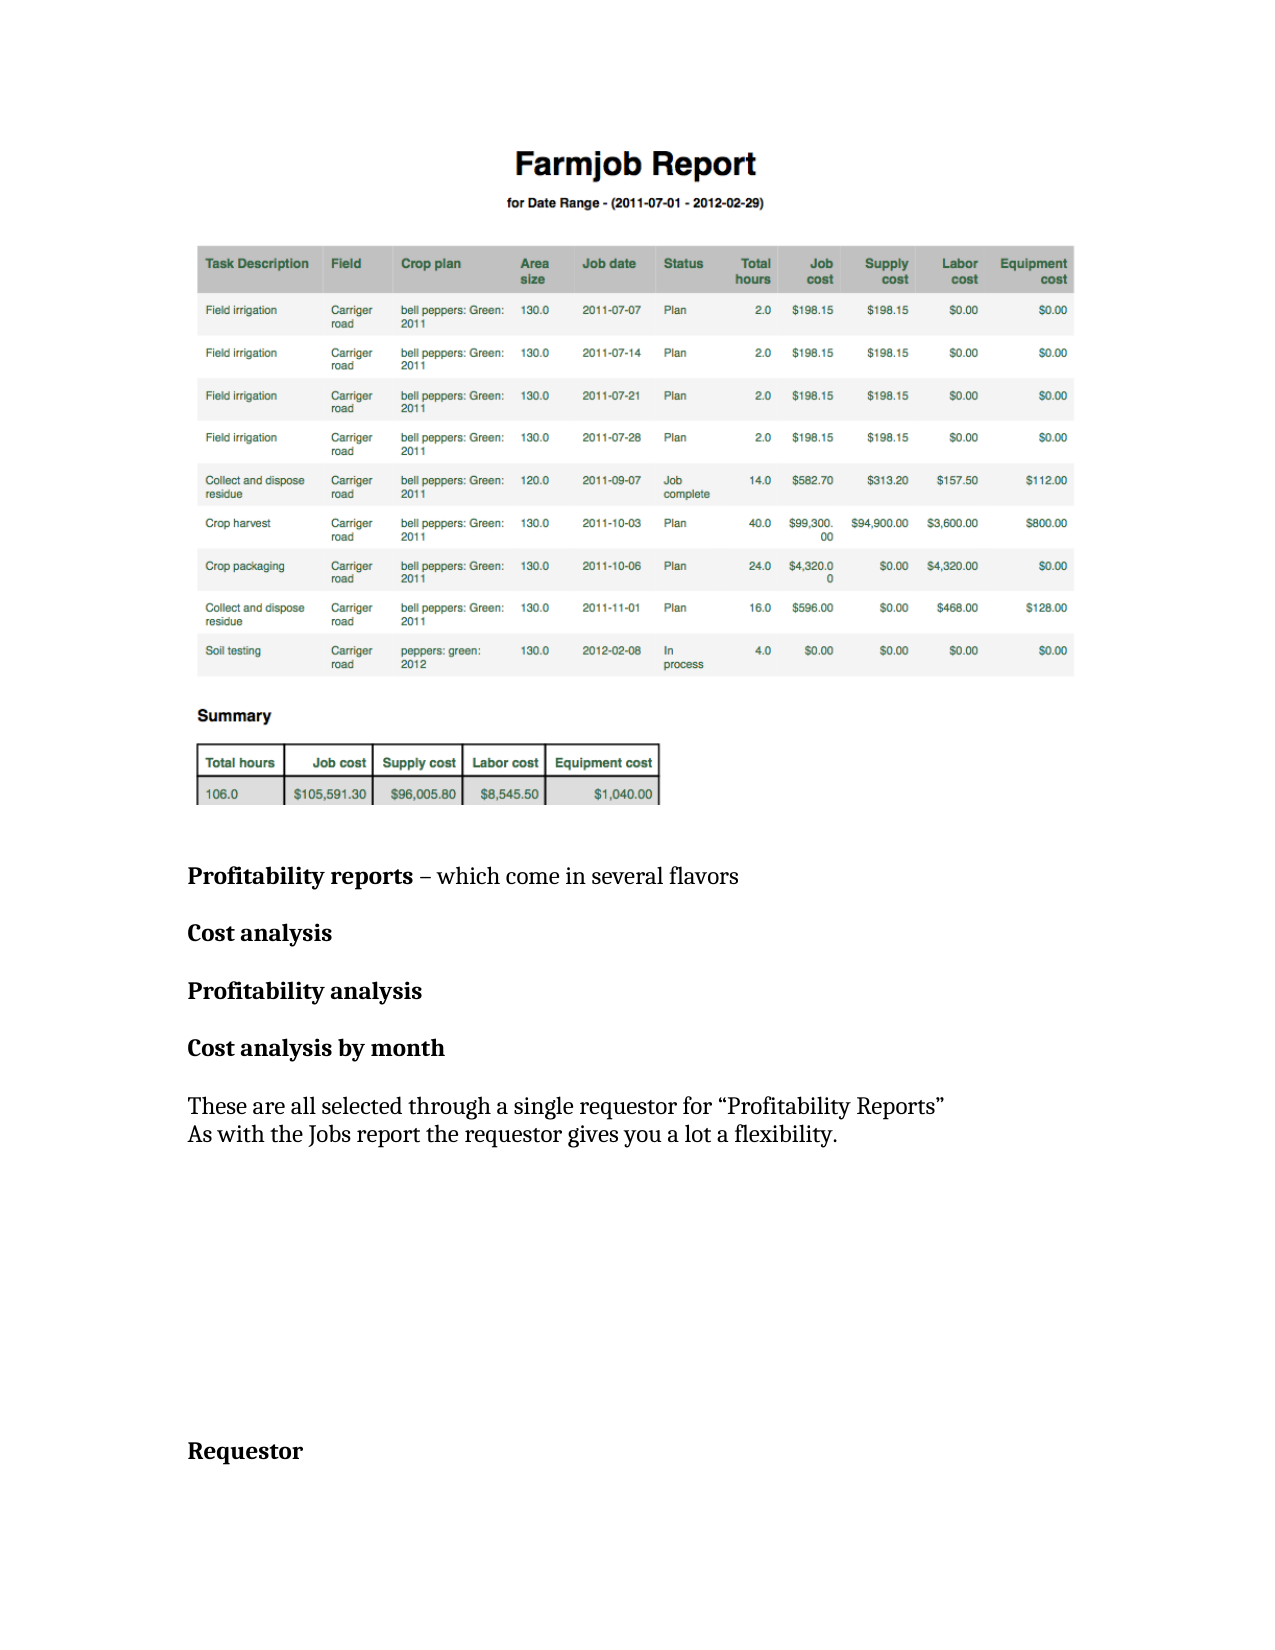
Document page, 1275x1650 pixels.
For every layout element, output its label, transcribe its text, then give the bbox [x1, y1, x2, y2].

text Profitability analysis [187, 977, 1087, 1005]
text Profitability reports – which come in several flavors [187, 862, 1087, 890]
text Cost analysis [187, 919, 1087, 948]
text Cost analysis by month [187, 1034, 1087, 1063]
picture [187, 150, 1088, 805]
text As with the Jobs report the requestor gives you a lot a flexibility. [187, 1120, 1087, 1149]
text Requestor [187, 1437, 1087, 1465]
text These are all selected through a single requestor for “Profitability Reports” [187, 1092, 1087, 1120]
